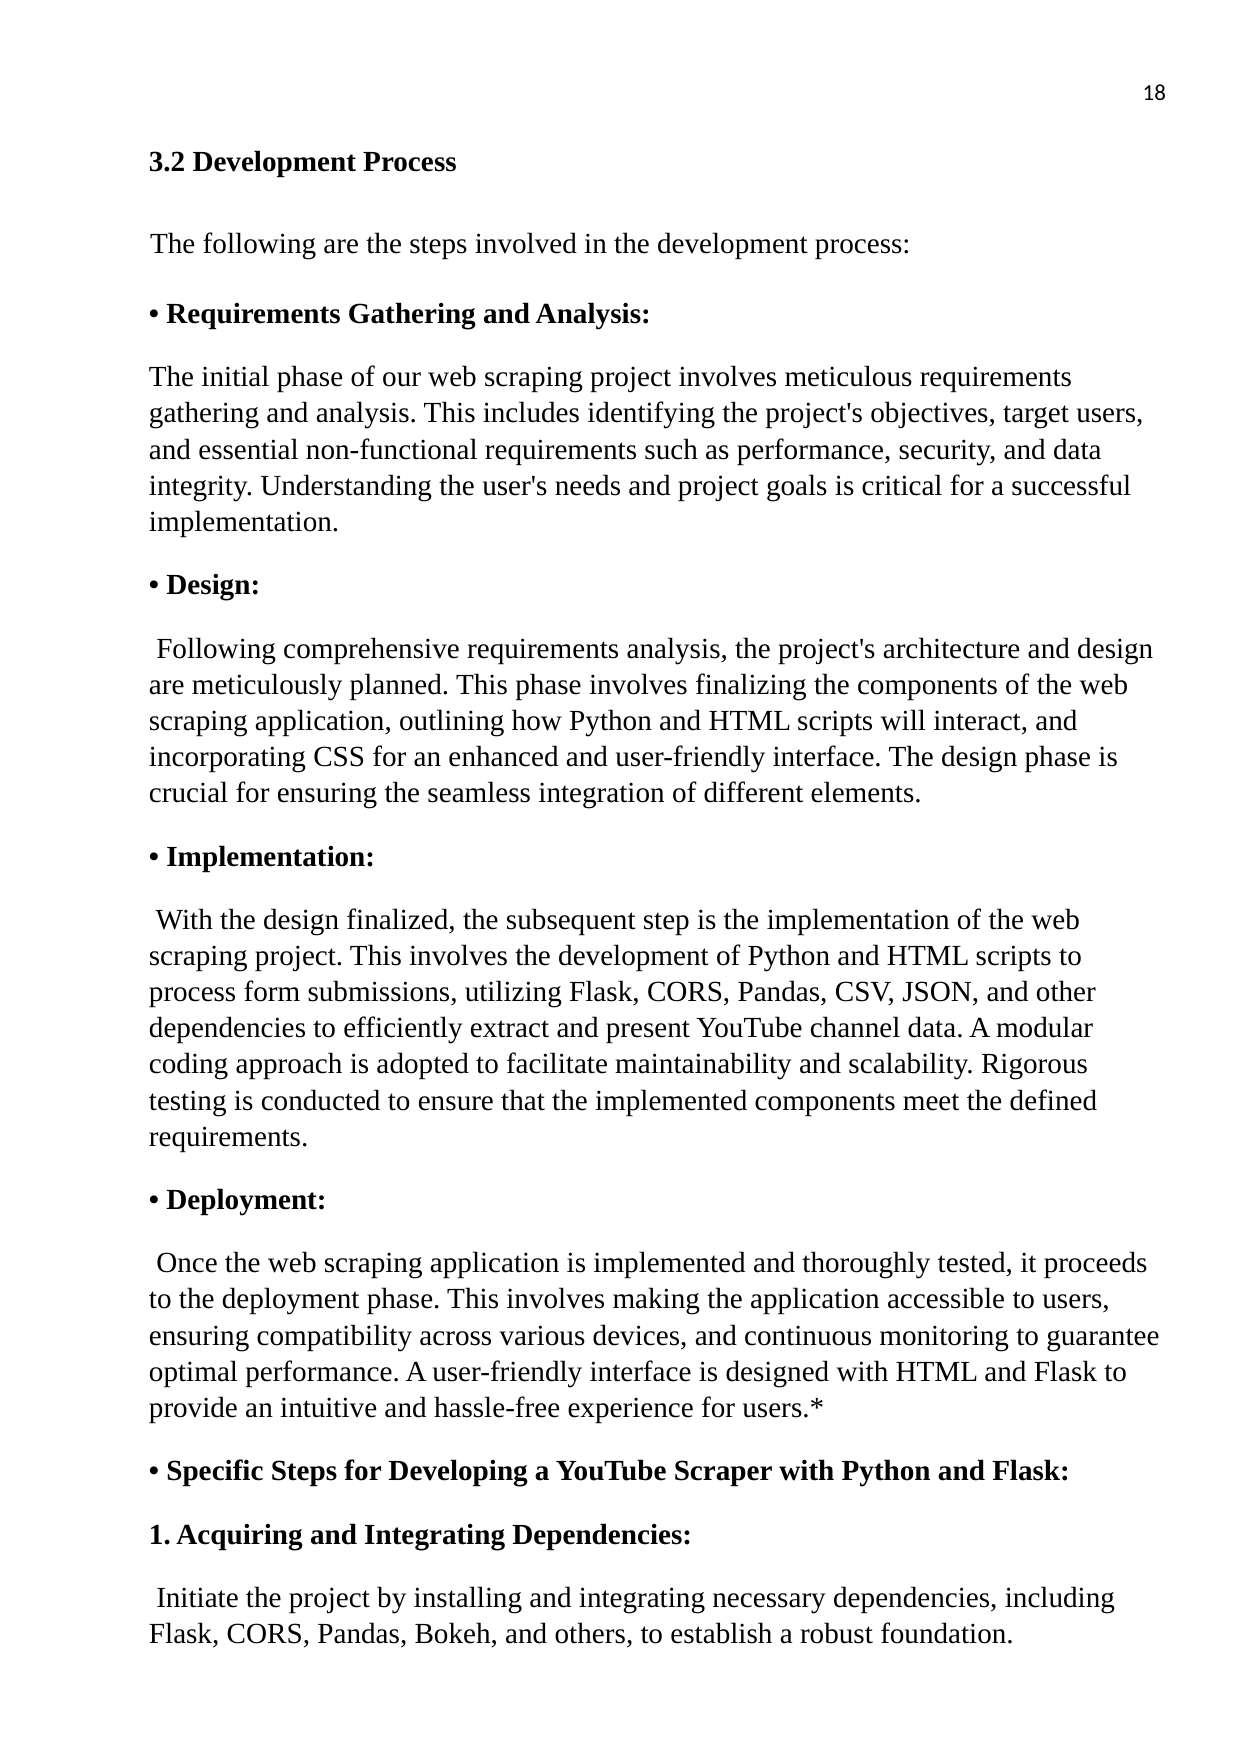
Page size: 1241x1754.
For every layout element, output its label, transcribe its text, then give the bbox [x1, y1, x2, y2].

text • Design: [149, 567, 1172, 601]
subtitle 3.2 Development Process [148, 144, 1167, 178]
text The following are the steps involved in the development process: [150, 226, 1166, 259]
text • Requirements Gathering and Analysis: [149, 296, 1172, 330]
text Initiate the project by installing and integrating necessary dependencies, including Flask, CORS, Pandas, Bokeh, and others, to establish a robust foundation. [149, 1580, 1172, 1650]
text • Implementation: [149, 839, 1172, 872]
text The initial phase of our web scraping project involves meticulous requirements gathering and analysis. This includes identifying the project's objectives, target users, and essential non-functional requirements such as performance, security, and data integrity. Understanding the user's needs and project goals is critical for a successful implementation. [149, 359, 1172, 538]
text • Specific Steps for Developing a YouTube Scraper with Python and Flask: [149, 1453, 1172, 1487]
text With the design finalized, the subsequent step is the implementation of the web scraping project. This involves the development of Python and HTML scripts to process form submissions, utilizing Flask, CORS, Pandas, CSV, JSON, and other dependencies to efficiently extract and present YouTube channel data. A modular coding approach is adopted to facilitate maintainability and scalability. Rigorous testing is conducted to ensure that the implemented components meet the defined requirements. [149, 902, 1172, 1152]
text 1. Acquiring and Integrating Dependencies: [149, 1517, 1172, 1550]
text Once the web scraping application is implemented and thoroughly tested, it proceeds to the deployment phase. This involves making the application accessible to users, ensuring compatibility across various devices, and continuous monitoring to guarantee optimal performance. A user-friendly interface is designed with HTML and Flask to provide an intuitive and hassle-free experience for users.* [149, 1246, 1172, 1424]
text Following comprehensive requirements analysis, the project's architecture and design are meticulously planned. This phase involves finalizing the components of the web scraping application, outlining how Python and HTML scripts will interact, and incorporating CSS for an enhanced and user-friendly interface. The design phase is crucial for ensuring the seamless integration of different elements. [149, 631, 1172, 809]
text • Deployment: [149, 1182, 1172, 1216]
